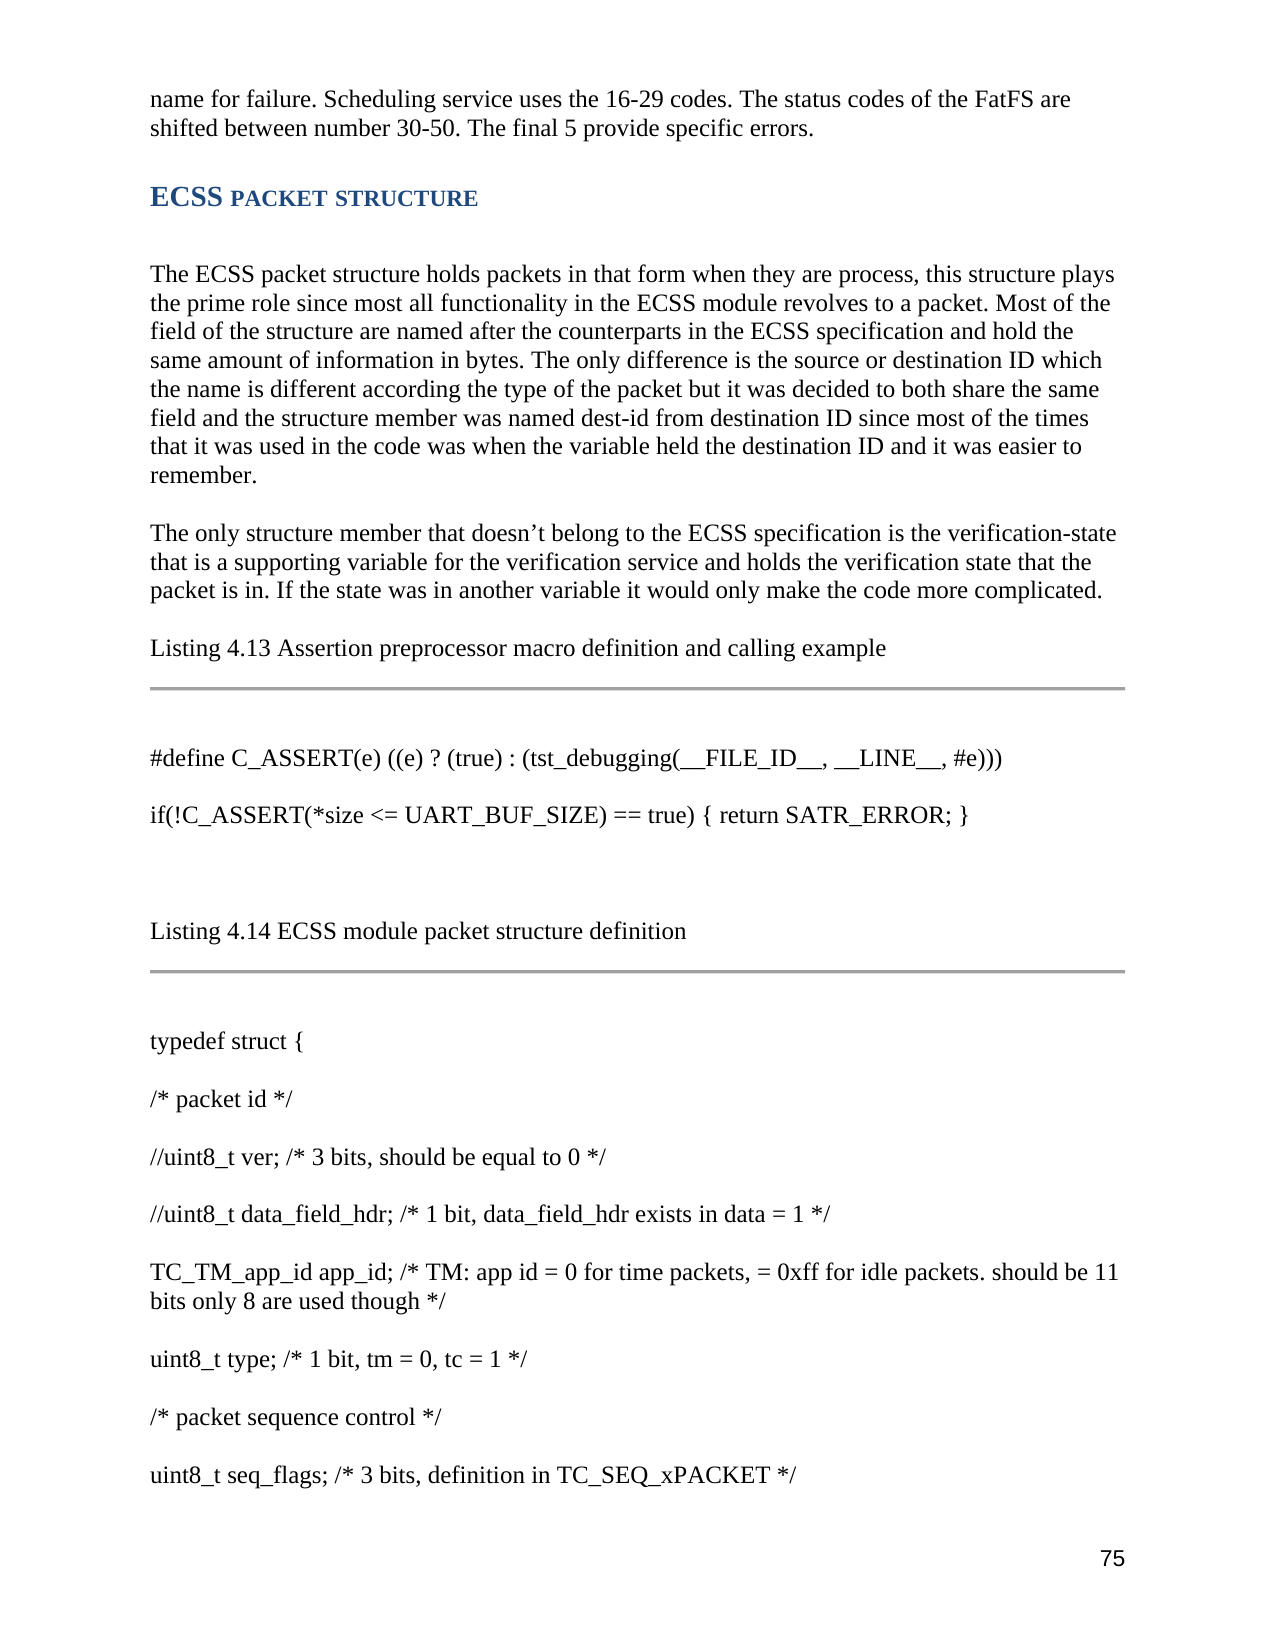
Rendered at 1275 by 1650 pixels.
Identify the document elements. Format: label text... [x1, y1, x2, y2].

text /* packet id */ [150, 1084, 1125, 1112]
text TC_TM_app_id app_id; /* TM: app id = 0 for time packets, = 0xff for idle packets. should be 11 bits only 8 are used though */ [150, 1257, 1125, 1315]
text Listing 4.13 Assertion preprocessor macro definition and calling example [150, 633, 1125, 662]
text Listing 4.14 ECSS module packet structure definition [150, 916, 1125, 945]
text uint8_t seq_flags; /* 3 bits, definition in TC_SEQ_xPACKET */ [150, 1460, 1125, 1489]
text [150, 84, 1125, 142]
text #define C_ASSERT(e) ((e) ? (true) : (tst_debugging(__FILE_ID__, __LINE__, #e))) [150, 743, 1125, 771]
text if(!C_ASSERT(*size <= UART_BUF_SIZE) == true) { return SATR_ERROR; } [150, 801, 1125, 829]
subtitle ECSS packet structure [150, 179, 1089, 213]
text typedef struct { [150, 1026, 1125, 1054]
text //uint8_t ver; /* 3 bits, should be equal to 0 */ [150, 1142, 1125, 1170]
text /* packet sequence control */ [150, 1402, 1125, 1431]
text The only structure member that doesn’t belong to the ECSS specification is the verification-state that is a supporting variable for the verification service and holds the verification state that the packet is in. If the state was in another variable it would only make the code more complicated. [150, 518, 1125, 604]
text //uint8_t data_field_hdr; /* 1 bit, data_field_hdr exists in data = 1 */ [150, 1199, 1125, 1228]
text uint8_t type; /* 1 bit, tm = 0, tc = 1 */ [150, 1344, 1125, 1373]
text The ECSS packet structure holds packets in that form when they are process, this structure plays the prime role since most all functionality in the ECSS module revolves to a packet. Most of the field of the structure are named after the counterparts in the ECSS specification and hold the same amount of information in bytes. The only difference is the source or destination ID which the name is different according the type of the packet but it was decided to both share the same field and the structure member was named dest-id from destination ID since most of the times that it was used in the code was when the variable held the destination ID and it was easier to remember. [150, 259, 1125, 489]
